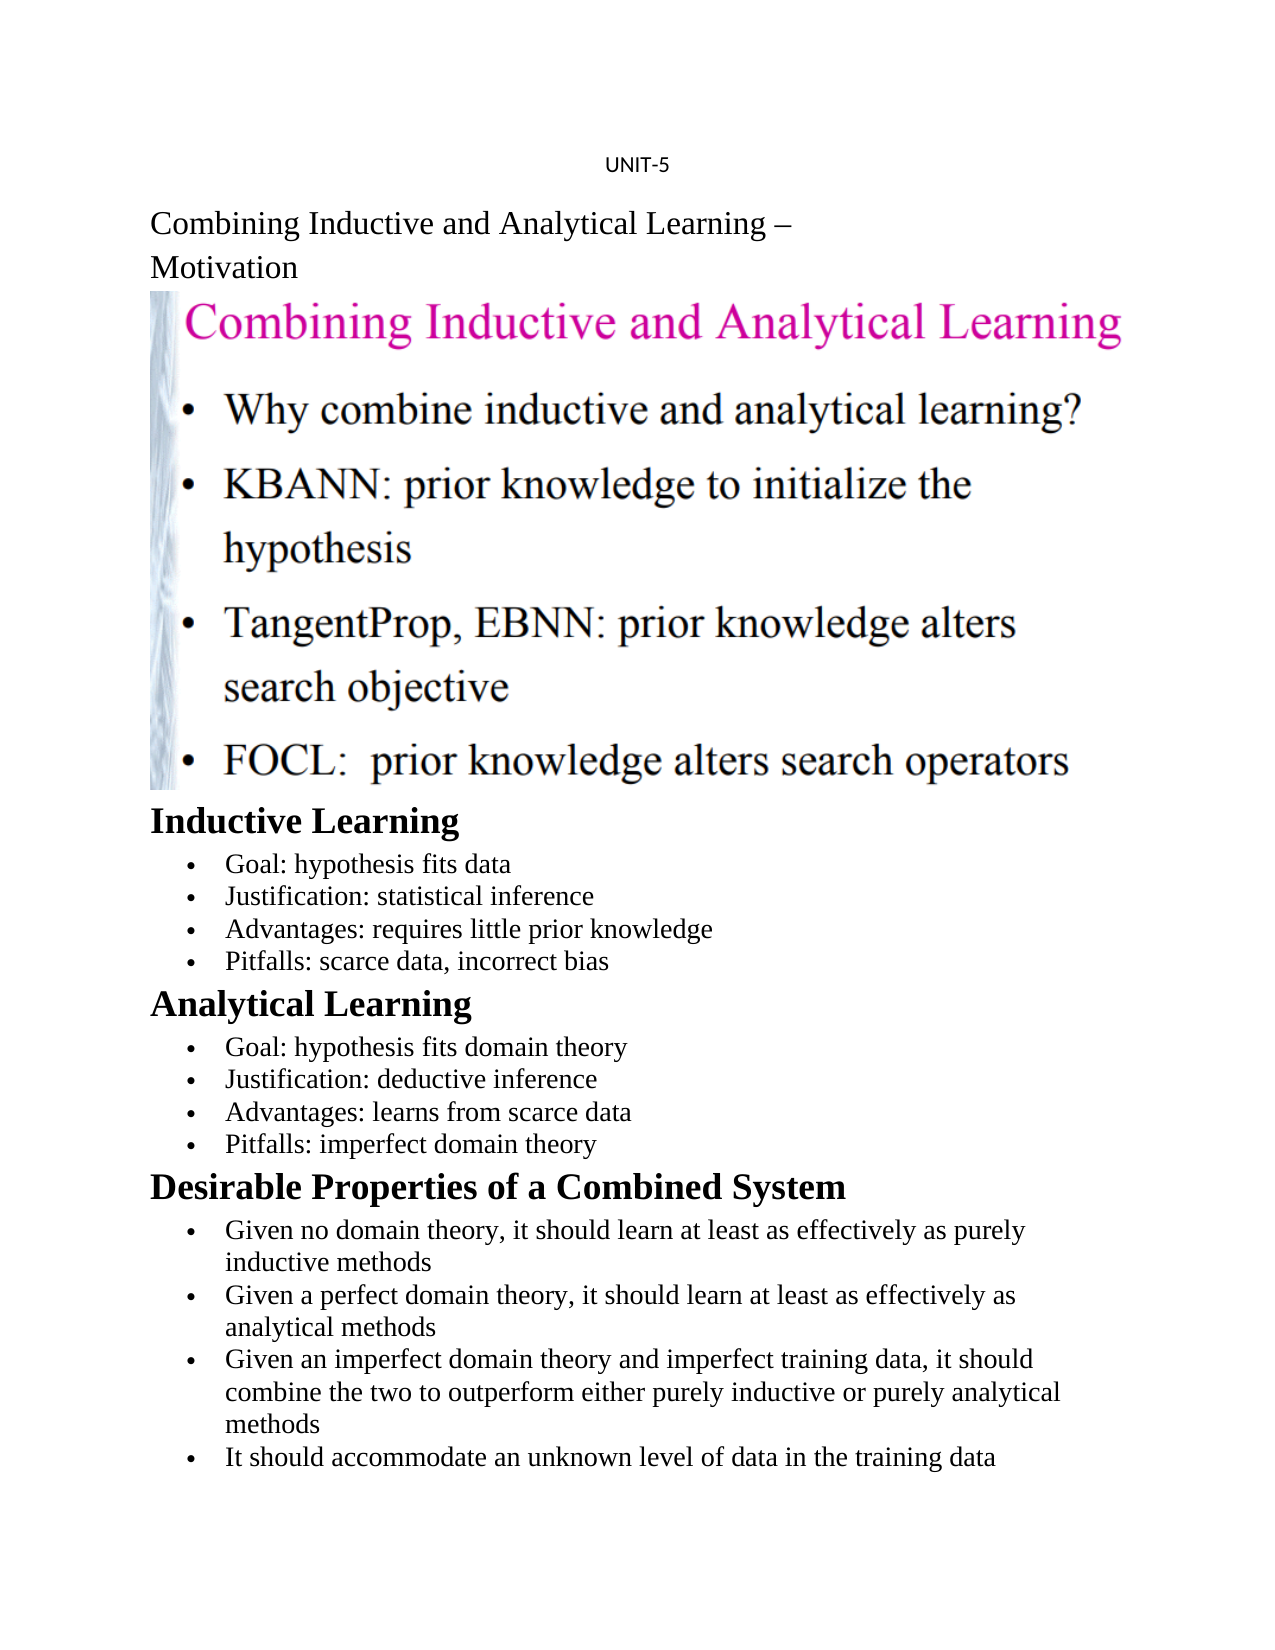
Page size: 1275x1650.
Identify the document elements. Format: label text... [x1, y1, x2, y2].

list Advantages: requires little prior knowledge [187, 912, 1125, 944]
list Advantages: learns from scarce data [187, 1095, 1125, 1127]
text Inductive Learning [150, 799, 1125, 842]
list Pitfalls: scarce data, incorrect bias [187, 944, 1125, 977]
list Given no domain theory, it should learn at least as effectively as purely inductive methods [187, 1213, 1125, 1278]
text Analytical Learning [150, 982, 1125, 1025]
text Motivation [150, 247, 1125, 285]
list Goal: hypothesis fits data [187, 847, 1125, 879]
list Given an imperfect domain theory and imperfect training data, it should combine the two to outperform either purely inductive or purely analytical methods [187, 1342, 1125, 1440]
text Desirable Properties of a Combined System [150, 1165, 1125, 1208]
list Goal: hypothesis fits domain theory [187, 1030, 1125, 1062]
text UNIT-5 [150, 150, 1125, 178]
list Given a perfect domain theory, it should learn at least as effectively as analytical methods [187, 1278, 1125, 1342]
text Combining Inductive and Analytical Learning – [150, 203, 1125, 241]
list It should accommodate an unknown level of data in the training data [187, 1440, 1125, 1472]
picture [150, 291, 1125, 790]
list Justification: deductive inference [187, 1062, 1125, 1095]
list Pitfalls: imperfect domain theory [187, 1127, 1125, 1159]
list Justification: statistical inference [187, 879, 1125, 912]
